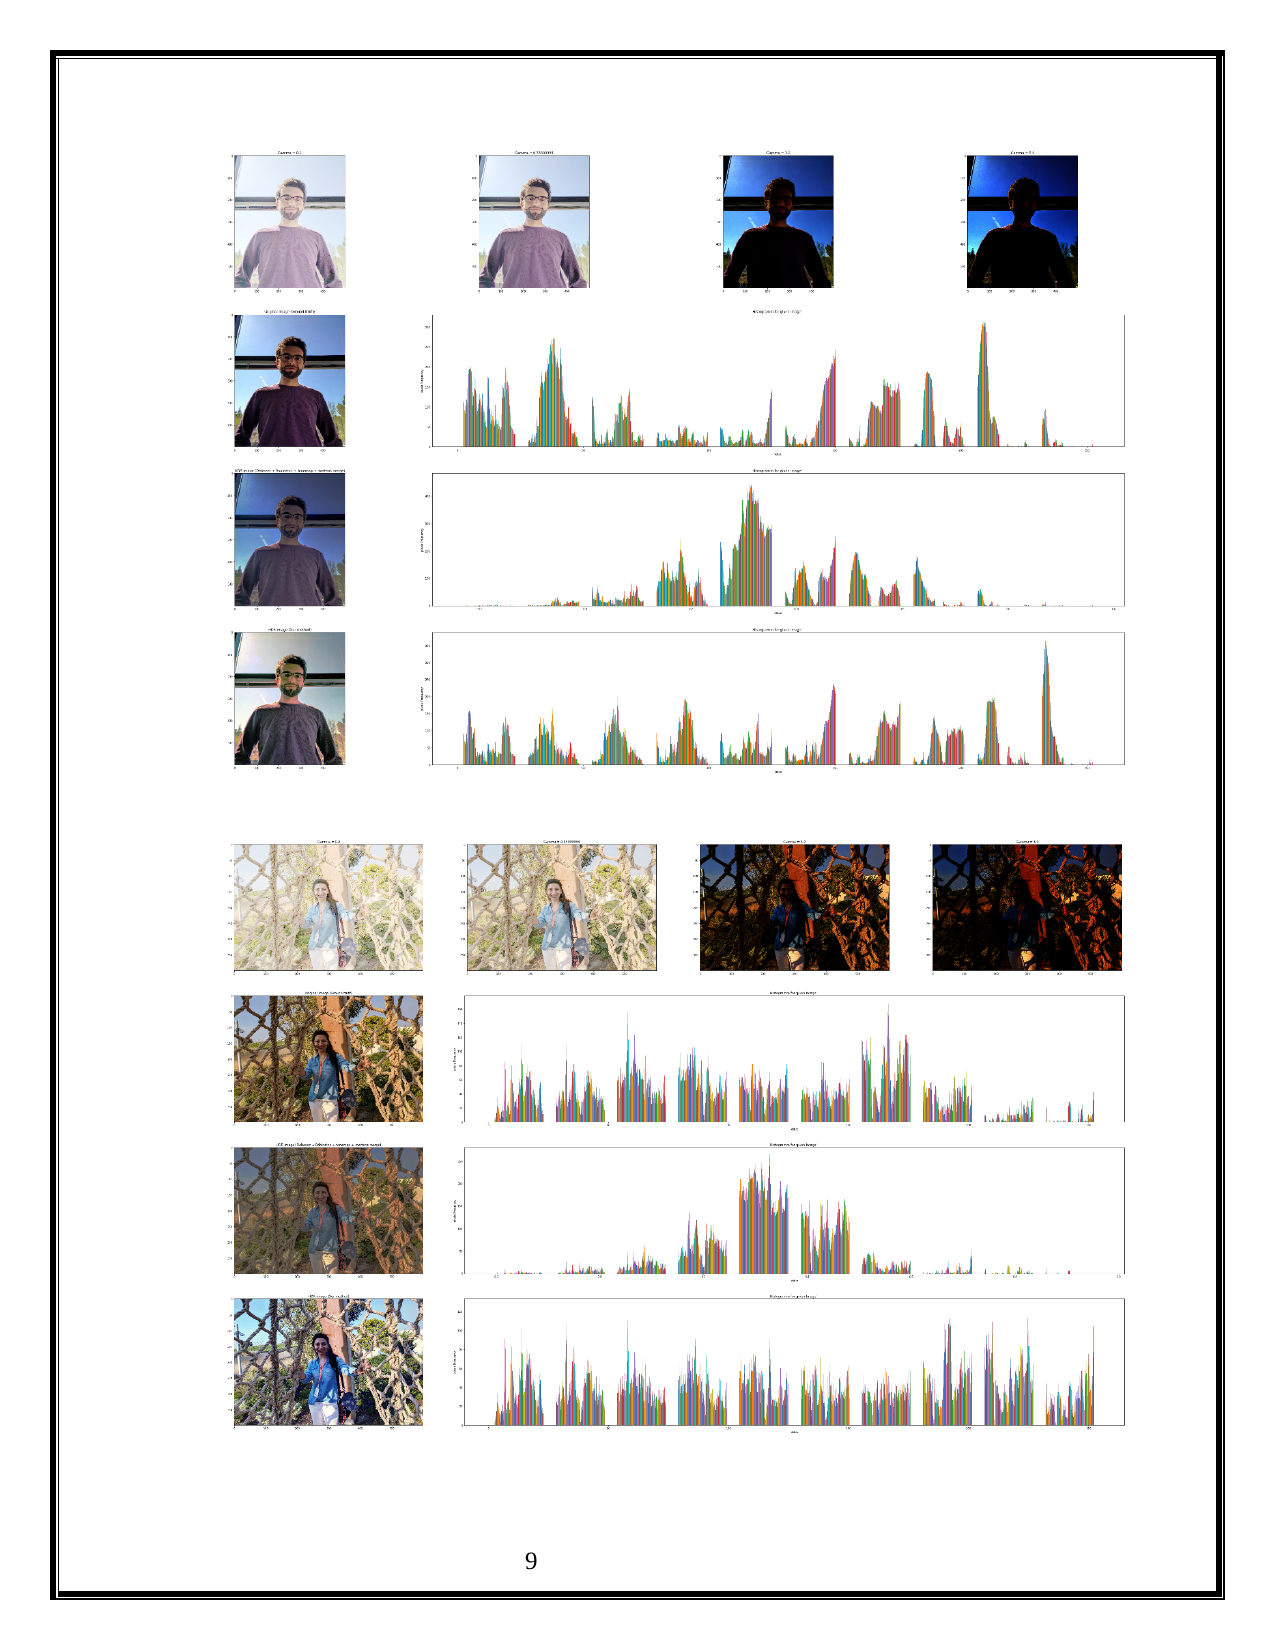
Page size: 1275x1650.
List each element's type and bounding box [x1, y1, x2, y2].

picture [225, 150, 1125, 775]
picture [225, 839, 1125, 1435]
